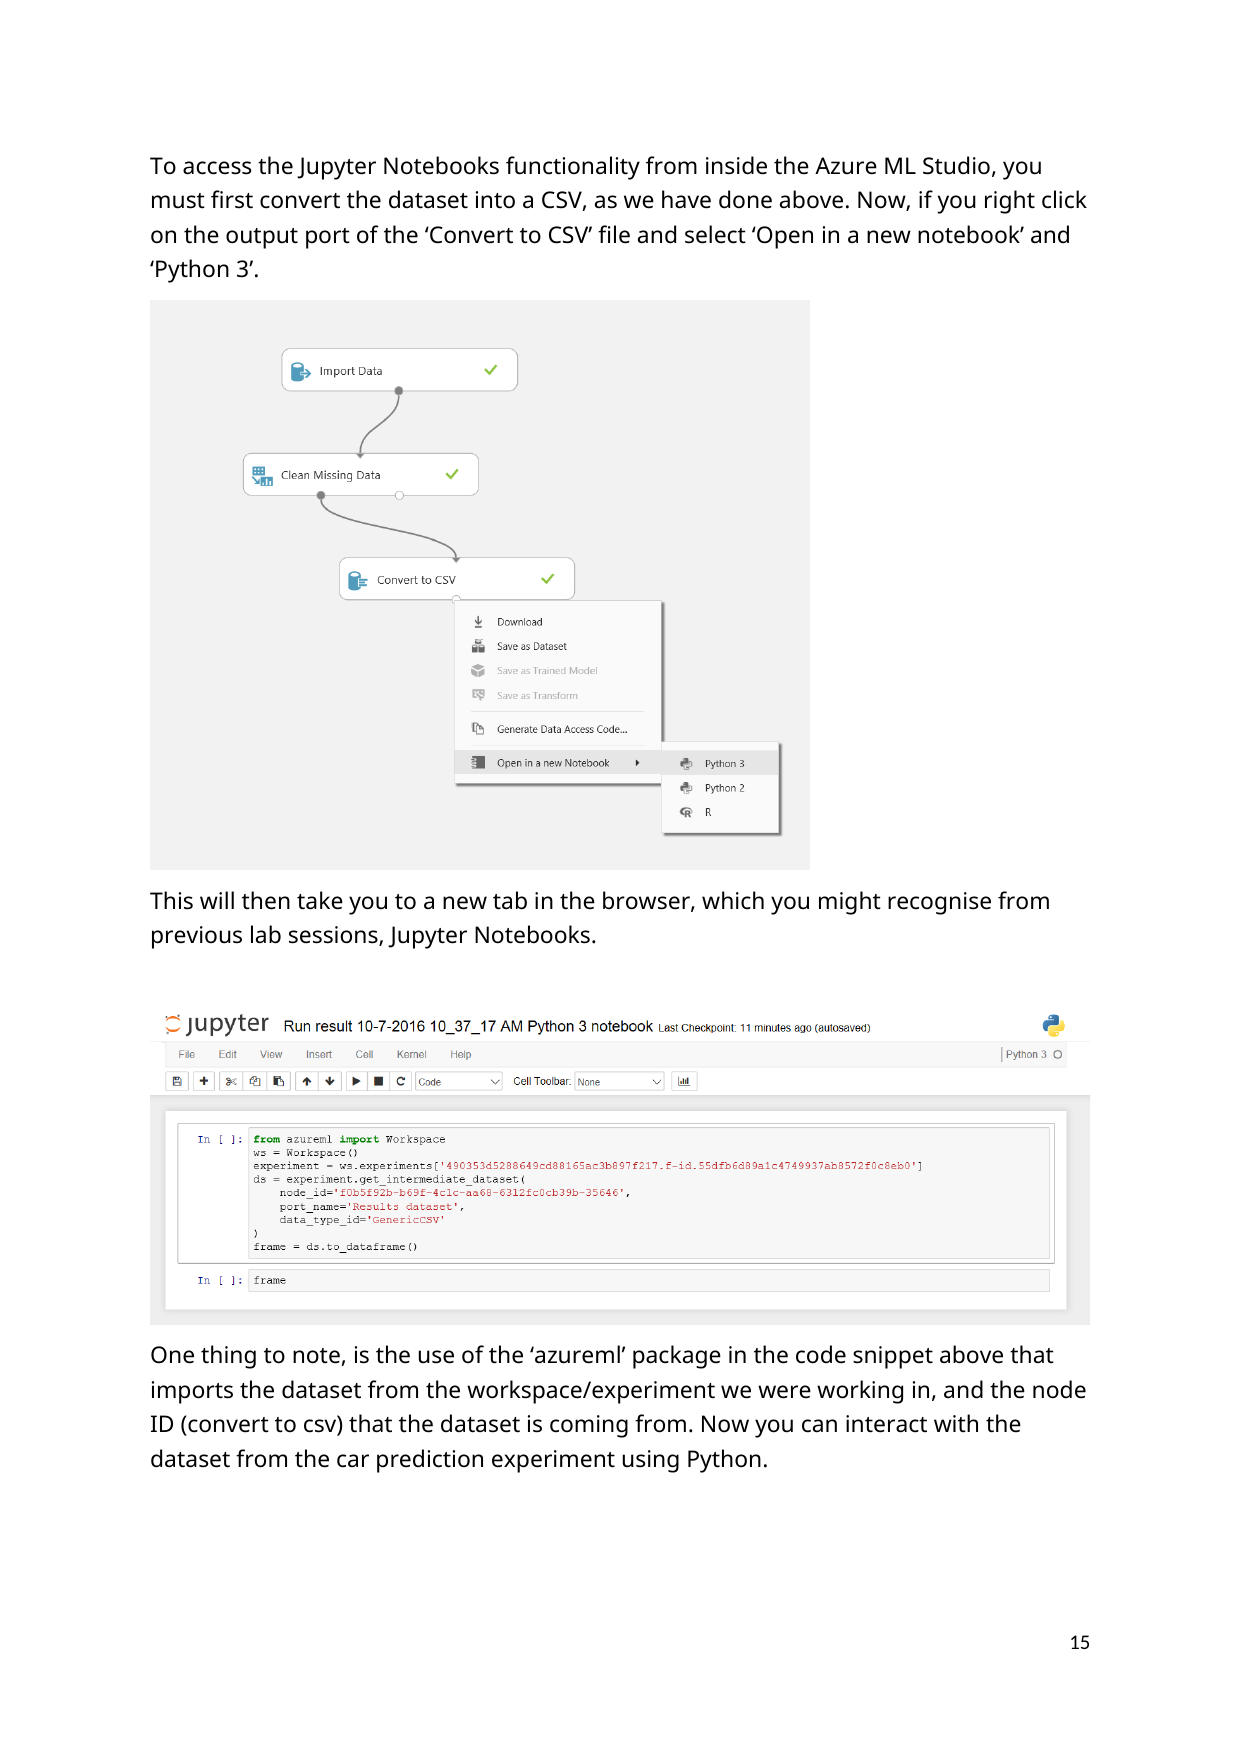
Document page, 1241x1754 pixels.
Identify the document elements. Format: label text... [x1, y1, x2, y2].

picture [150, 300, 810, 870]
text To access the Jupyter Notebooks functionality from inside the Azure ML Studio, you must first convert the dataset into a CSV, as we have done above. Now, if you right click on the output port of the ‘Convert to CSV’ file and select ‘Open in a new notebook’ and ‘Python 3’. [150, 150, 1090, 284]
text One thing to note, is the use of the ‘azureml’ package in the code snippet above that imports the dataset from the workspace/experiment we were working in, and the node ID (convert to csv) that the dataset is coming from. Now you can interact with the dataset from the car prediction experiment using Python. [150, 1339, 1090, 1474]
picture [150, 1012, 1091, 1325]
text This will then take you to a new tab in the browser, which you might recognise from previous lab sessions, Jupyter Notebooks. [150, 885, 1090, 950]
